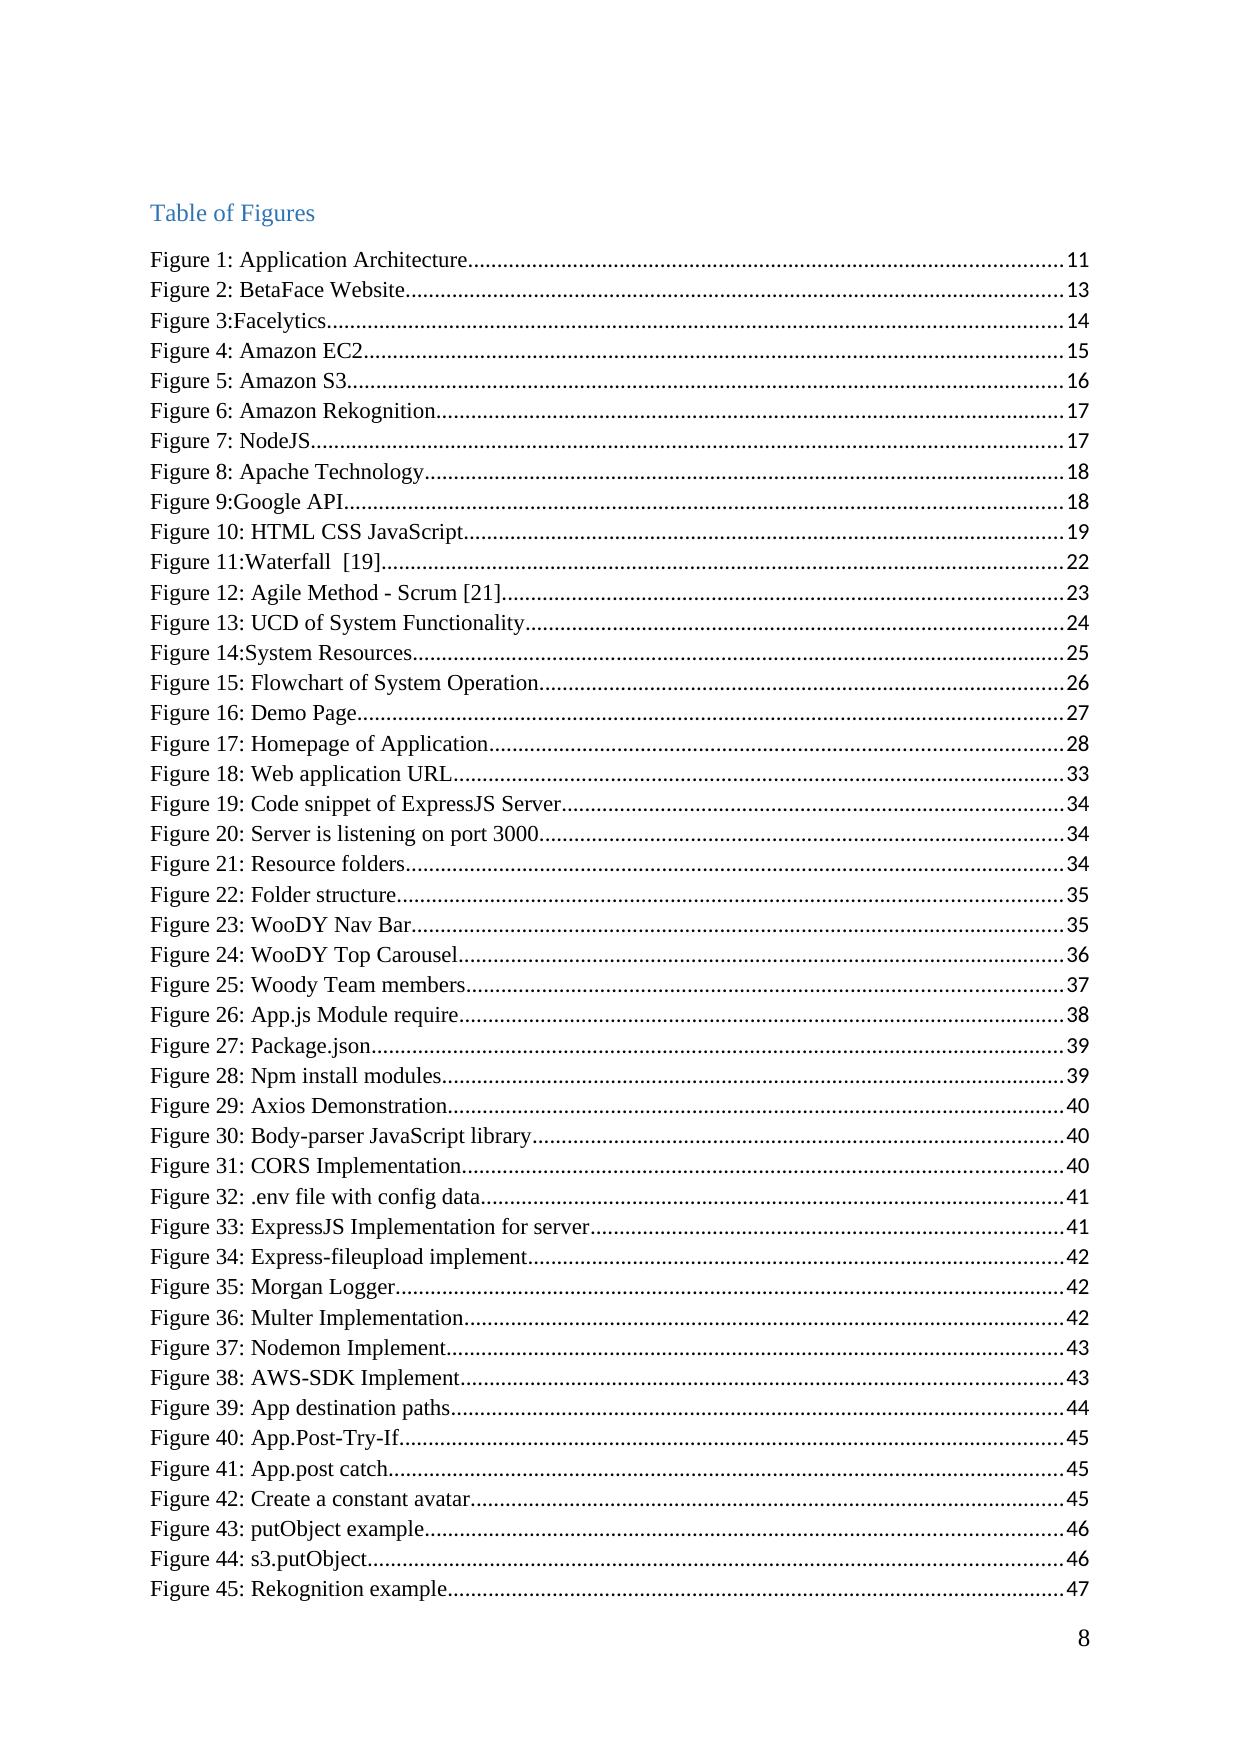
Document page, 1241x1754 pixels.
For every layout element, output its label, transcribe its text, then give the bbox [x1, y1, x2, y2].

text Figure 33: ExpressJS Implementation for server 41 [150, 1212, 1090, 1240]
text Figure 28: Npm install modules 39 [150, 1061, 1090, 1089]
text Figure 15: Flowchart of System Operation 26 [150, 668, 1090, 696]
text Figure 39: App destination paths 44 [150, 1393, 1090, 1421]
text Figure 34: Express-fileupload implement 42 [150, 1242, 1090, 1270]
text Figure 38: AWS-SDK Implement 43 [150, 1363, 1090, 1391]
text Figure 23: WooDY Nav Bar 35 [150, 910, 1090, 938]
text Figure 20: Server is listening on port 3000 34 [150, 819, 1090, 847]
text Figure 25: Woody Team members 37 [150, 970, 1090, 998]
text Figure 13: UCD of System Functionality 24 [150, 608, 1090, 636]
text Figure 8: Apache Technology 18 [150, 457, 1090, 485]
text Figure 32: .env file with config data 41 [150, 1182, 1090, 1210]
text Figure 9:Google API 18 [150, 487, 1090, 515]
text Figure 26: App.js Module require 38 [150, 1001, 1090, 1029]
text Figure 30: Body-parser JavaScript library 40 [150, 1121, 1090, 1149]
text Figure 1: Application Architecture 11 [150, 245, 1090, 273]
text Figure 3:Facelytics 14 [150, 306, 1090, 334]
text Figure 5: Amazon S3 16 [150, 366, 1090, 394]
text Figure 17: Homepage of Application 28 [150, 729, 1090, 757]
text Figure 44: s3.putObject 46 [150, 1544, 1090, 1572]
text Figure 22: Folder structure 35 [150, 880, 1090, 908]
text Figure 2: BetaFace Website 13 [150, 276, 1090, 304]
text Figure 45: Rekognition example 47 [150, 1574, 1090, 1603]
text Figure 24: WooDY Top Carousel 36 [150, 940, 1090, 968]
text Figure 4: Amazon EC2 15 [150, 336, 1090, 364]
text Table of Figures [150, 198, 1090, 226]
text Figure 37: Nodemon Implement 43 [150, 1333, 1090, 1361]
text Figure 10: HTML CSS JavaScript 19 [150, 517, 1090, 545]
text Figure 11:Waterfall [19] 22 [150, 547, 1090, 576]
text Figure 40: App.Post-Try-If 45 [150, 1423, 1090, 1452]
text Figure 18: Web application URL 33 [150, 759, 1090, 787]
text Figure 35: Morgan Logger 42 [150, 1272, 1090, 1301]
text Figure 42: Create a constant avatar 45 [150, 1484, 1090, 1512]
text Figure 29: Axios Demonstration 40 [150, 1091, 1090, 1119]
text Figure 21: Resource folders 34 [150, 849, 1090, 878]
text Figure 31: CORS Implementation 40 [150, 1152, 1090, 1180]
text Figure 12: Agile Method - Scrum [21] 23 [150, 578, 1090, 606]
text Figure 14:System Resources 25 [150, 638, 1090, 666]
text Figure 19: Code snippet of ExpressJS Server 34 [150, 789, 1090, 817]
text Figure 27: Package.json 39 [150, 1031, 1090, 1059]
text Figure 6: Amazon Rekognition 17 [150, 396, 1090, 424]
text Figure 43: putObject example 46 [150, 1514, 1090, 1542]
text Figure 16: Demo Page 27 [150, 698, 1090, 727]
text Figure 7: NodeJS 17 [150, 427, 1090, 455]
text Figure 41: App.post catch 45 [150, 1454, 1090, 1482]
text Figure 36: Multer Implementation 42 [150, 1303, 1090, 1331]
